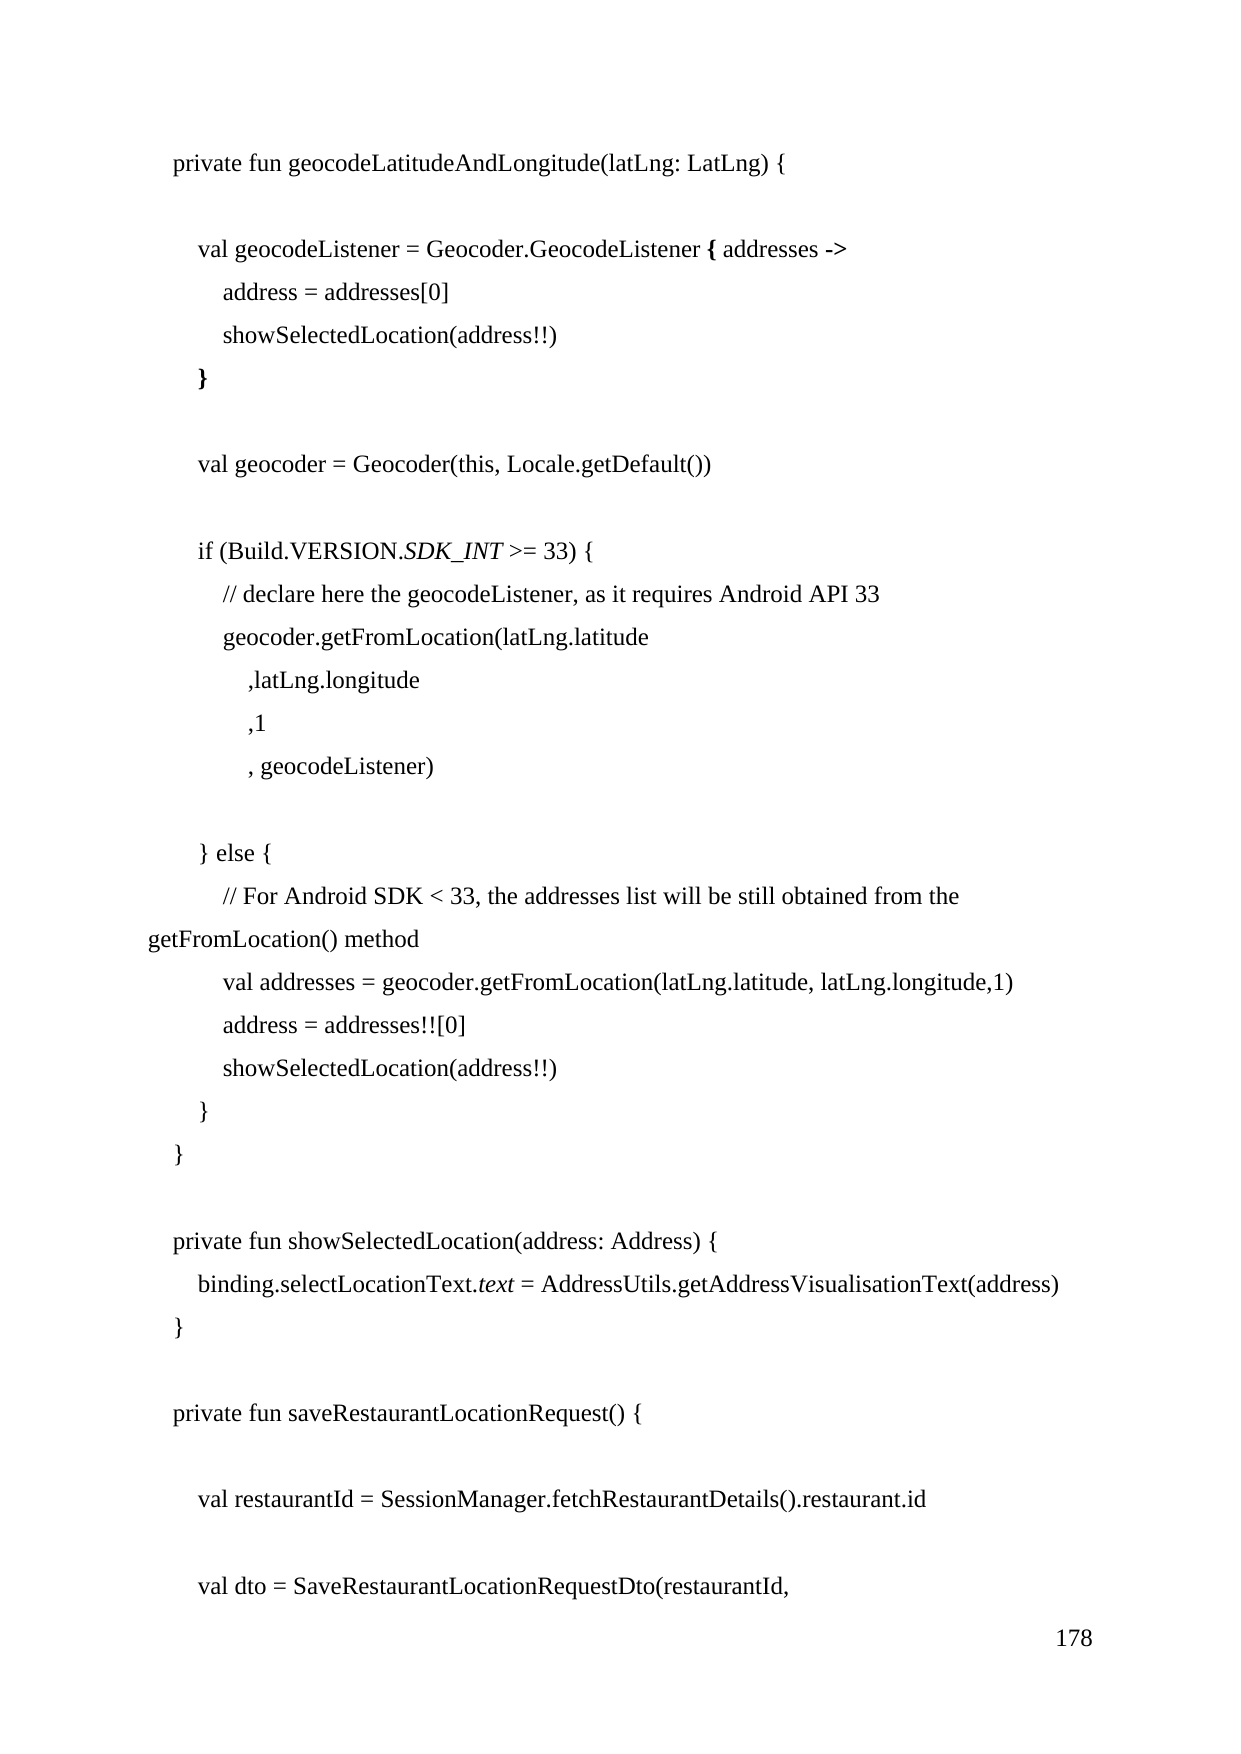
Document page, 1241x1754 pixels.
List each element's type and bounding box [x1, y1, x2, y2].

text [148, 148, 1093, 1599]
